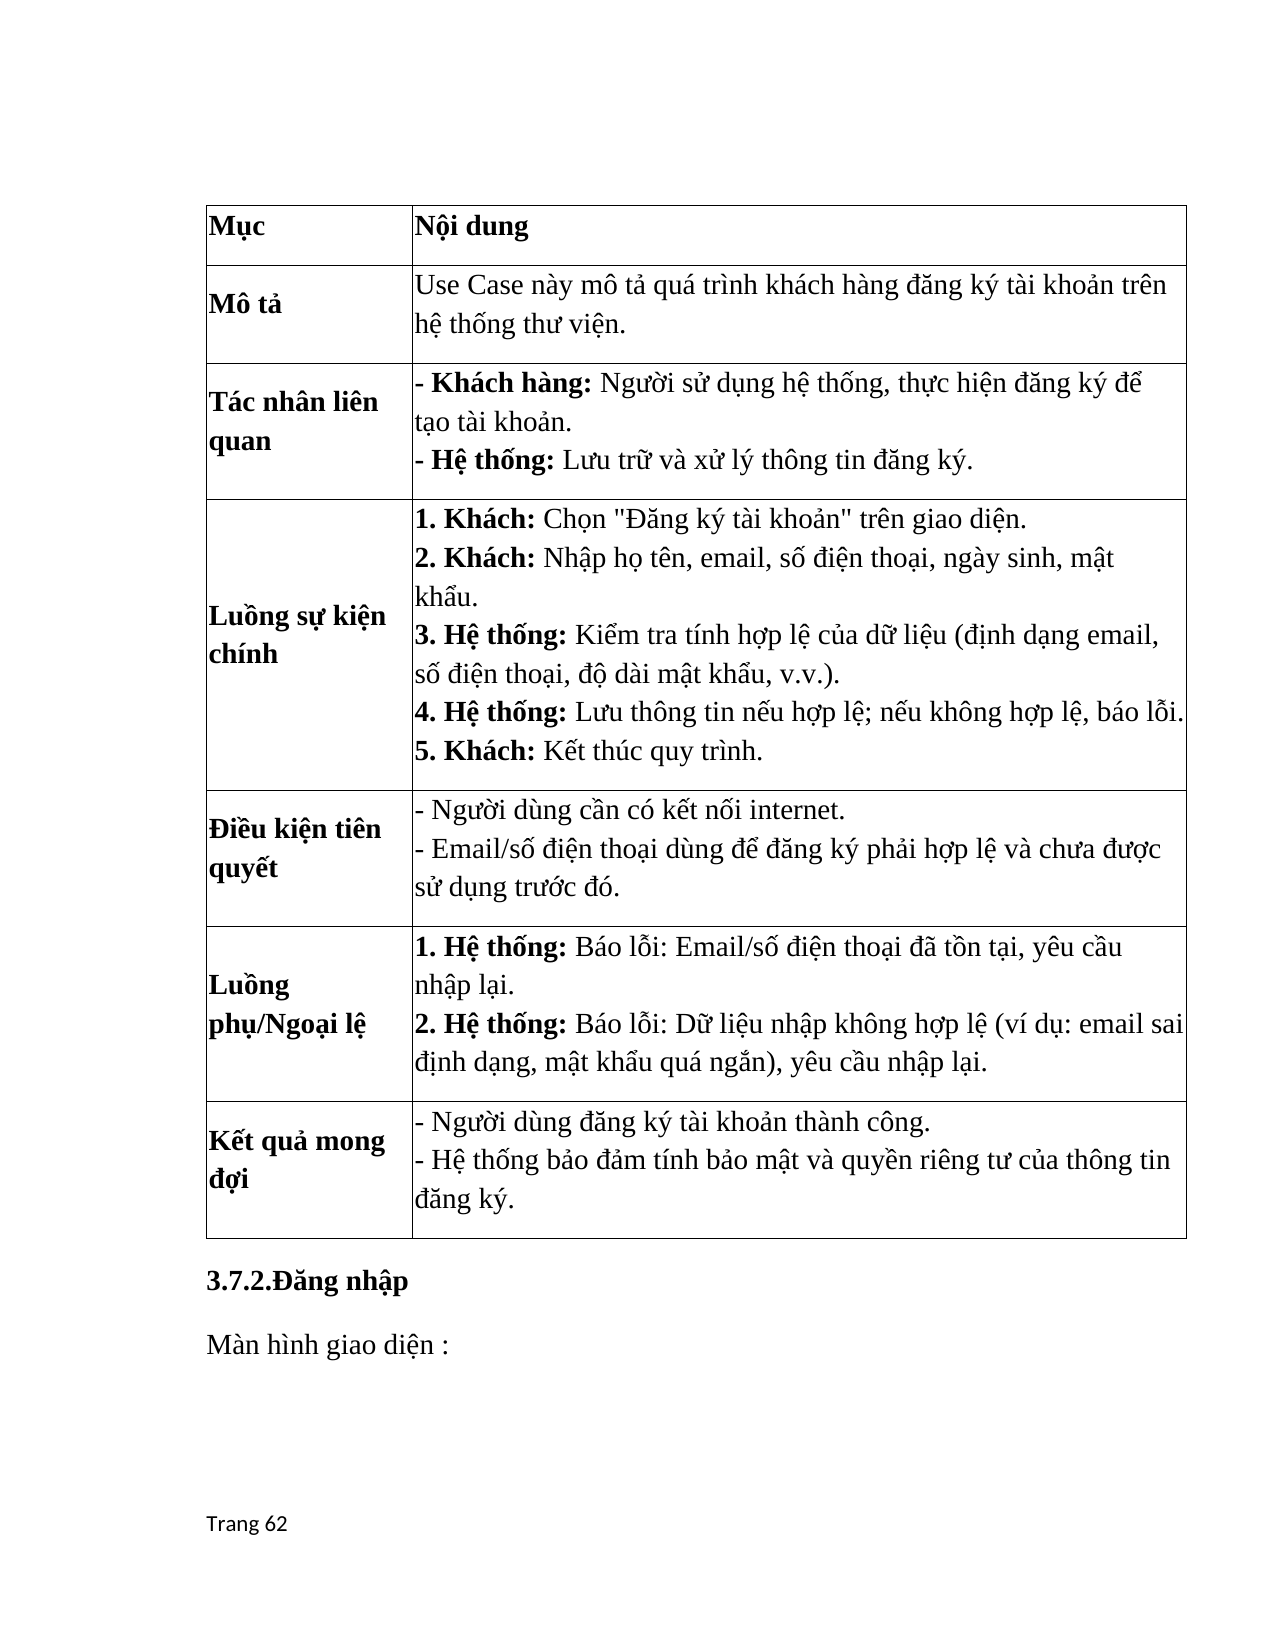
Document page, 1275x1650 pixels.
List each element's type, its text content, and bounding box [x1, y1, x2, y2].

table_cell Kết quả mong đợi [207, 1102, 412, 1237]
table_header Nội dung [413, 206, 1186, 264]
table_cell 1. Hệ thống: Báo lỗi: Email/số điện thoại đã tồn tại, yêu cầu nhập lại. 2. Hệ thống: Báo lỗi: Dữ liệu nhập không hợp lệ (ví dụ: email sai định dạng, mật khẩu quá ngắn), yêu cầu nhập lại. [413, 927, 1186, 1101]
table_cell 1. Khách: Chọn "Đăng ký tài khoản" trên giao diện. 2. Khách: Nhập họ tên, email, số điện thoại, ngày sinh, mật khẩu. 3. Hệ thống: Kiểm tra tính hợp lệ của dữ liệu (định dạng email, số điện thoại, độ dài mật khẩu, v.v.). 4. Hệ thống: Lưu thông tin nếu hợp lệ; nếu không hợp lệ, báo lỗi. 5. Khách: Kết thúc quy trình. [413, 500, 1186, 789]
table_cell Luồng phụ/Ngoại lệ [207, 927, 412, 1101]
table_header Mục [207, 206, 412, 264]
table_cell Luồng sự kiện chính [207, 500, 412, 789]
table_cell Tác nhân liên quan [207, 364, 412, 499]
table_cell - Người dùng đăng ký tài khoản thành công. - Hệ thống bảo đảm tính bảo mật và quyền riêng tư của thông tin đăng ký. [413, 1102, 1186, 1237]
table_cell - Người dùng cần có kết nối internet. - Email/số điện thoại dùng để đăng ký phải hợp lệ và chưa được sử dụng trước đó. [413, 791, 1186, 926]
table_cell Mô tả [207, 266, 412, 362]
table_cell - Khách hàng: Người sử dụng hệ thống, thực hiện đăng ký để tạo tài khoản. - Hệ thống: Lưu trữ và xử lý thông tin đăng ký. [413, 364, 1186, 499]
text Màn hình giao diện : [206, 1327, 1187, 1361]
table_cell Điều kiện tiên quyết [207, 791, 412, 926]
table_cell Use Case này mô tả quá trình khách hàng đăng ký tài khoản trên hệ thống thư viện. [413, 266, 1186, 362]
subtitle 3.7.2.Đăng nhập [206, 1263, 1187, 1297]
